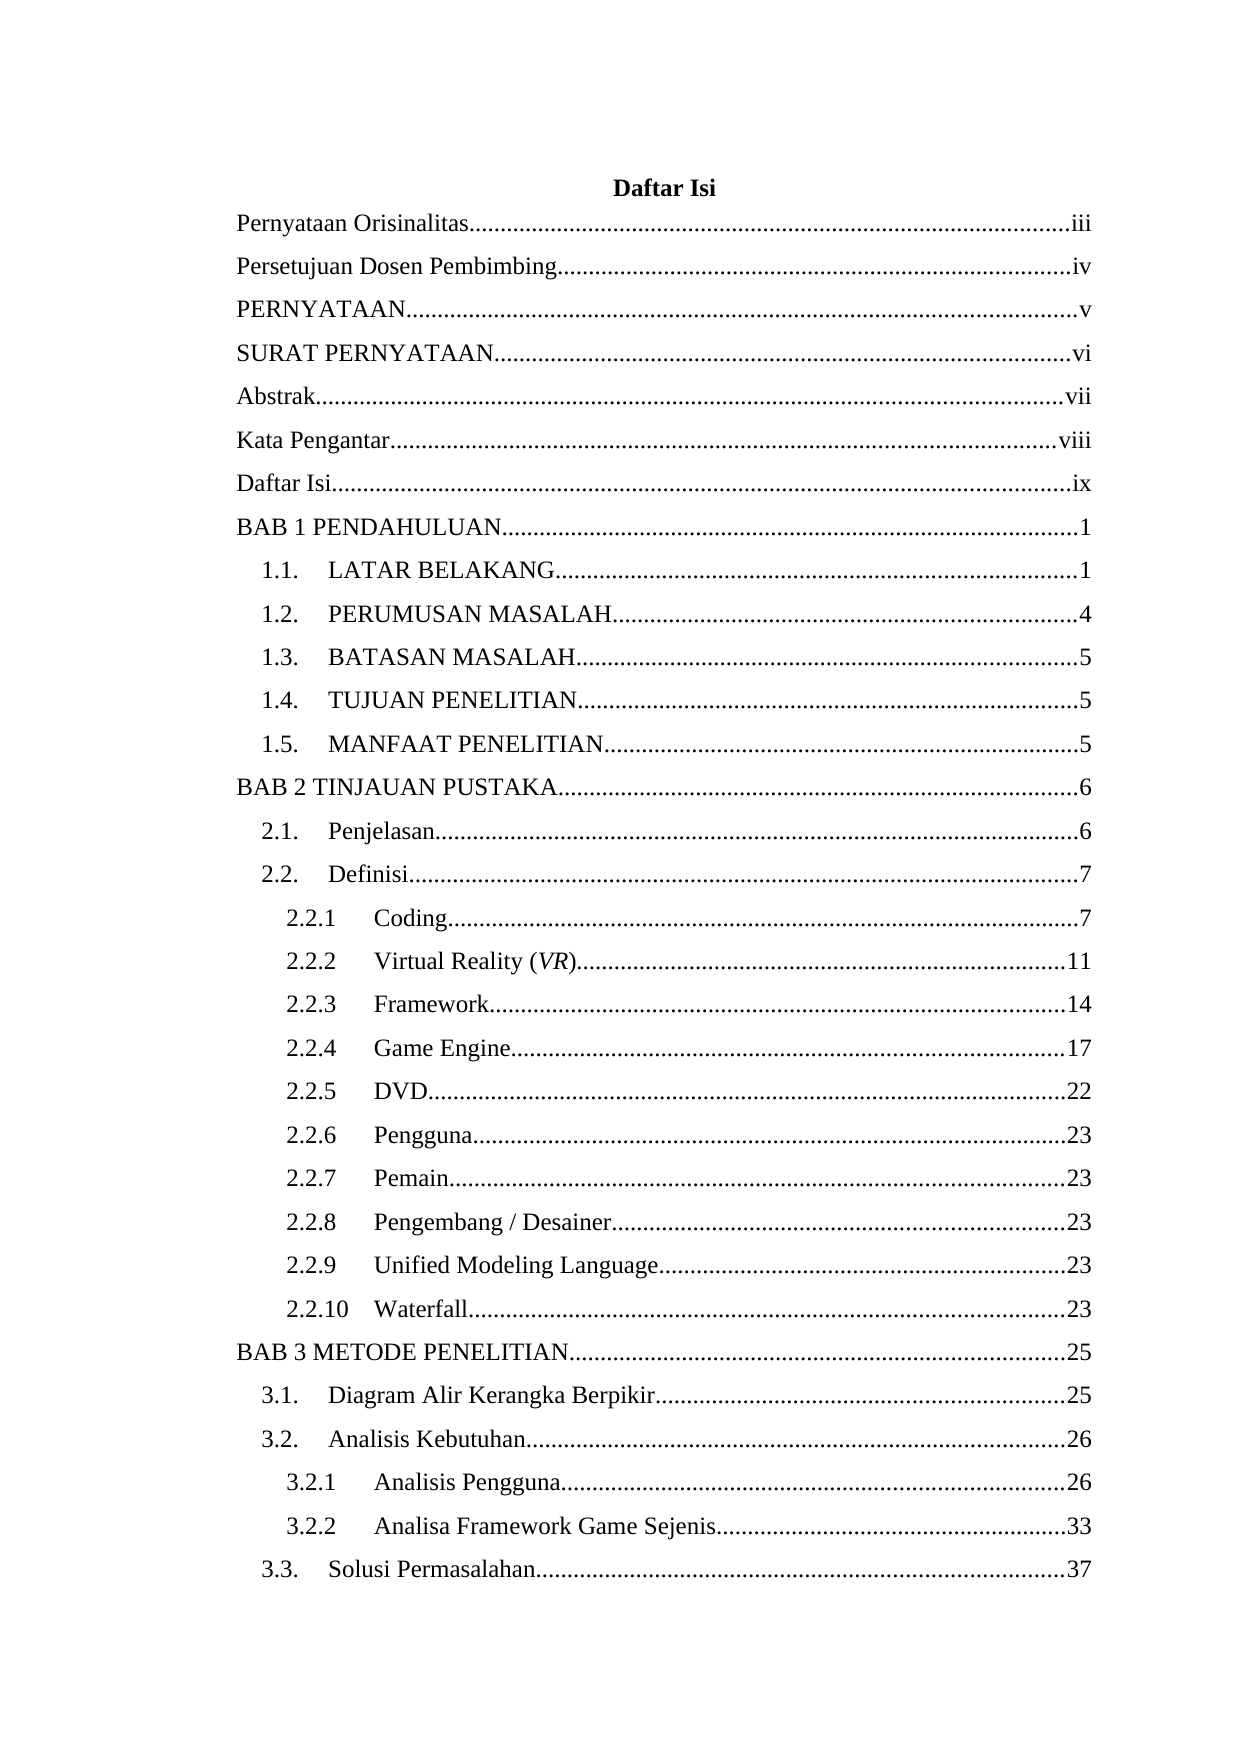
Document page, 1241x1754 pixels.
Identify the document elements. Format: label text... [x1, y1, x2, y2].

text 2.2.8 Pengembang / Desainer 23 [286, 1207, 1092, 1236]
text 2.2.1 Coding 7 [286, 903, 1092, 931]
subtitle Daftar Isi [236, 173, 1092, 201]
text 2.2.2 Virtual Reality (VR) 11 [286, 946, 1092, 975]
text 1.4. TUJUAN PENELITIAN 5 [261, 686, 1092, 714]
text 3.2. Analisis Kebutuhan 26 [261, 1424, 1092, 1453]
text 3.2.2 Analisa Framework Game Sejenis 33 [286, 1511, 374, 1539]
text Abstrak vii [236, 381, 1092, 410]
text 3.2.1 Analisis Pengguna 26 [286, 1467, 1092, 1496]
text 2.2.7 Pemain 23 [286, 1163, 1092, 1192]
text PERNYATAAN v [236, 294, 1092, 323]
text 2.2.3 Framework 14 [286, 989, 1092, 1018]
text 2.2.6 Pengguna 23 [286, 1120, 1092, 1149]
text BAB 3 METODE PENELITIAN 25 [236, 1337, 1092, 1366]
text 1.1. LATAR BELAKANG 1 [261, 555, 1092, 584]
text BAB 2 TINJAUAN PUSTAKA 6 [236, 772, 1092, 801]
text 1.3. BATASAN MASALAH 5 [261, 642, 1092, 671]
text Kata Pengantar viii [236, 425, 1092, 454]
text 2.2.5 DVD 22 [286, 1076, 1092, 1105]
text 3.1. Diagram Alir Kerangka Berpikir 25 [261, 1381, 1092, 1409]
text 2.2.10 Waterfall 23 [286, 1294, 1092, 1322]
text Persetujuan Dosen Pembimbing iv [236, 251, 1092, 280]
text BAB 1 PENDAHULUAN 1 [236, 512, 1092, 541]
text 1.5. MANFAAT PENELITIAN 5 [261, 729, 1092, 758]
text 1.2. PERUMUSAN MASALAH 4 [261, 599, 1092, 627]
text 2.2.4 Game Engine 17 [286, 1033, 1092, 1062]
text Daftar Isi ix [236, 468, 1092, 497]
text Pernyataan Orisinalitas iii [236, 208, 1092, 236]
text 2.2.9 Unified Modeling Language 23 [286, 1250, 1092, 1279]
text 2.2. Definisi 7 [261, 859, 1092, 888]
text 3.2.2 Analisa Framework Game Sejenis 33 [716, 1511, 1092, 1539]
text SURAT PERNYATAAN vi [236, 338, 1092, 367]
text 2.1. Penjelasan 6 [261, 816, 1092, 844]
text 3.3. Solusi Permasalahan 37 [261, 1554, 1092, 1583]
